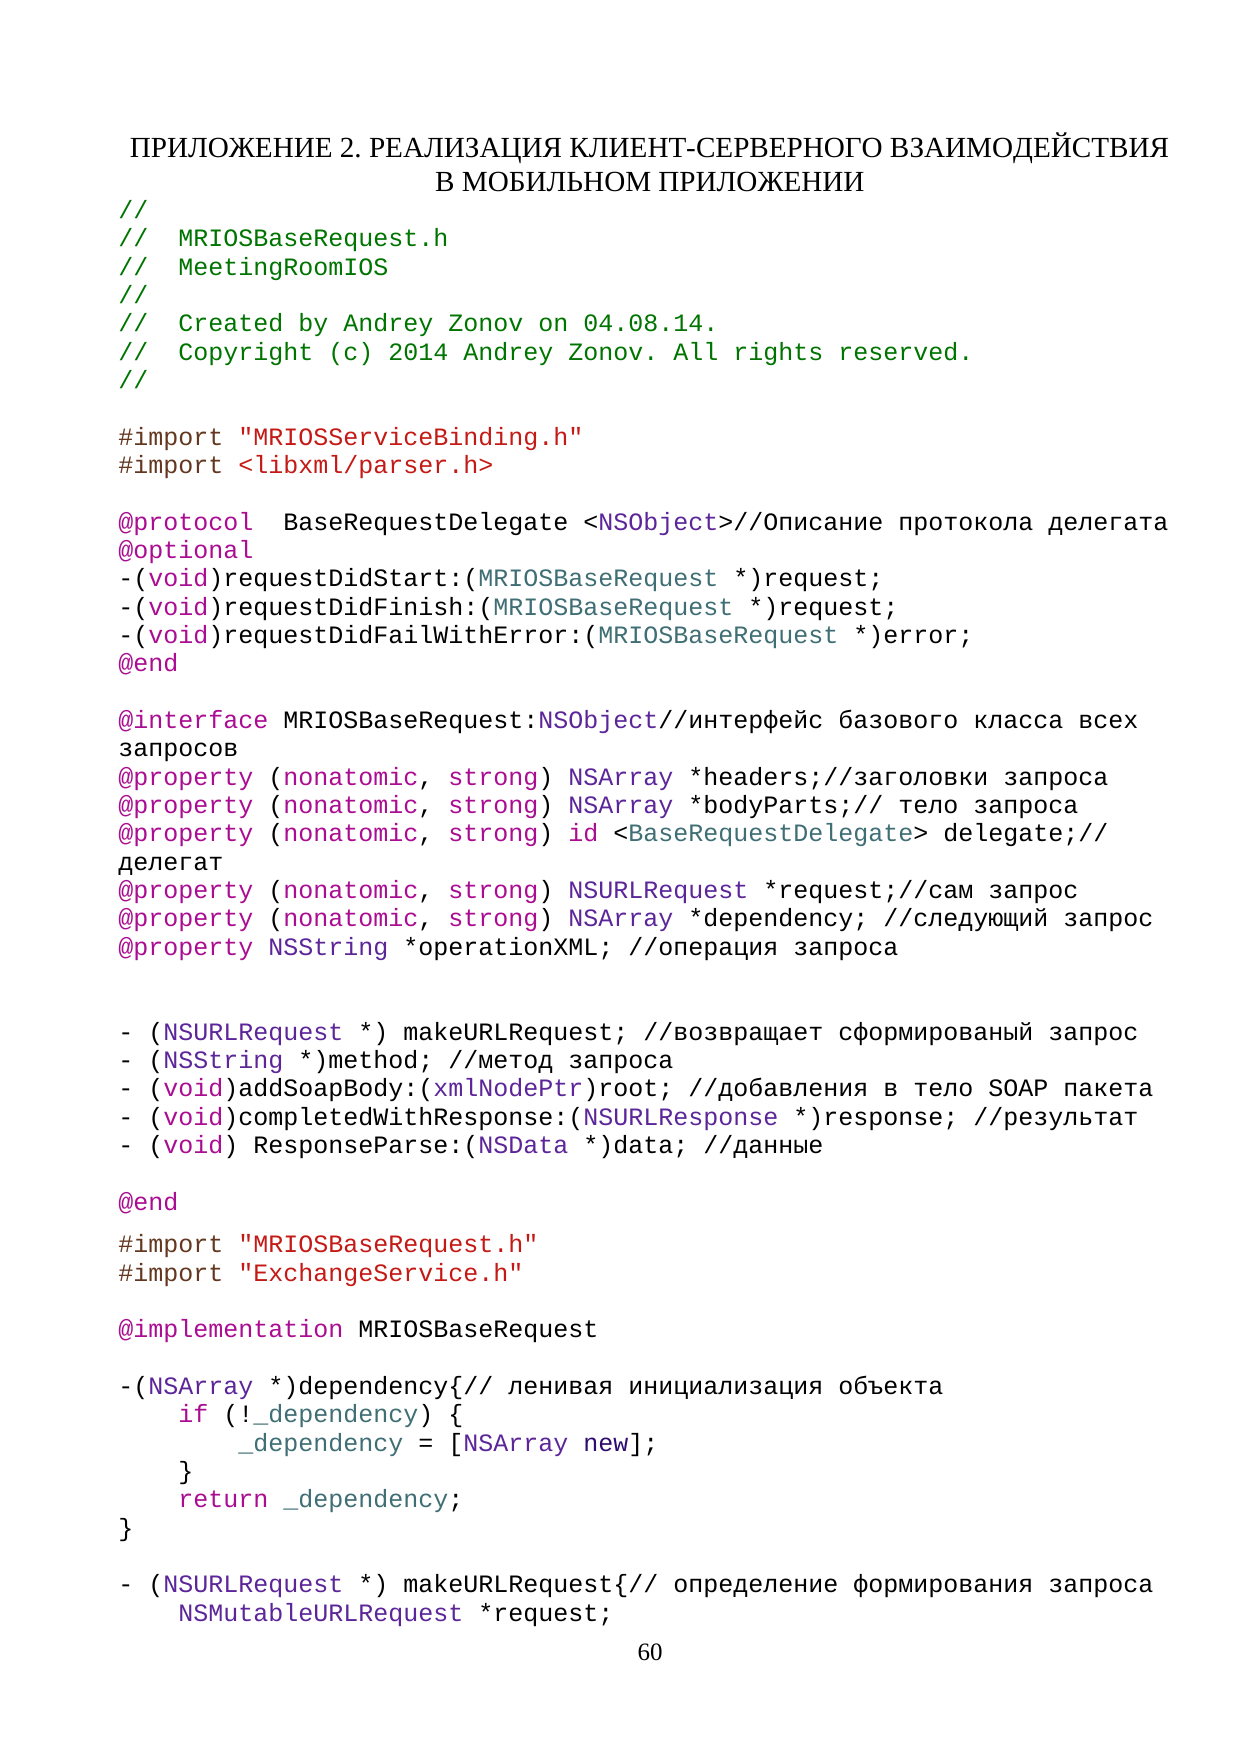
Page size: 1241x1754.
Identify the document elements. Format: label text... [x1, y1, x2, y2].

text @property (nonatomic, strong) id <BaseRequestDelegate> delegate;// делегат [118, 821, 1181, 878]
text if (!_dependency) { [118, 1402, 1181, 1430]
text // [118, 368, 1181, 396]
text @property (nonatomic, strong) NSArray *dependency; //следующий запрос [118, 906, 1181, 934]
text @property (nonatomic, strong) NSURLRequest *request;//сам запрос [118, 878, 1181, 906]
text // Created by Andrey Zonov on 04.08.14. [118, 311, 1181, 339]
text @property (nonatomic, strong) NSArray *headers;//заголовки запроса [118, 764, 1181, 793]
text NSMutableURLRequest *request; [118, 1600, 1181, 1628]
text @property NSString *operationXML; //операция запроса [118, 934, 1181, 963]
text @optional [118, 538, 1181, 566]
text // [118, 283, 1181, 311]
text @protocol BaseRequestDelegate <NSObject>//Описание протокола делегата [118, 509, 1181, 538]
text @end [118, 651, 1181, 679]
text _dependency = [NSArray new]; [118, 1430, 1181, 1458]
text @interface MRIOSBaseRequest:NSObject//интерфейс базового класса всех запросов [118, 708, 1181, 764]
text #import "MRIOSServiceBinding.h" [118, 424, 1181, 453]
text - (void)completedWithResponse:(NSURLResponse *)response; //результат [118, 1104, 1181, 1133]
text } [118, 1458, 1181, 1487]
text return _dependency; [118, 1487, 1181, 1515]
text - (NSURLRequest *) makeURLRequest{// определение формирования запроса [118, 1572, 1181, 1600]
text - (void) ResponseParse:(NSData *)data; //данные [118, 1133, 1181, 1161]
text ПРИЛОЖЕНИЕ 2. РЕАЛИЗАЦИЯ КЛИЕНТ-СЕРВЕРНОГО ВЗАИМОДЕЙСТВИЯ В МОБИЛЬНОМ ПРИЛОЖЕНИИ [118, 131, 1181, 198]
text // MRIOSBaseRequest.h [118, 226, 1181, 254]
text -(void)requestDidStart:(MRIOSBaseRequest *)request; [118, 566, 1181, 594]
text - (NSURLRequest *) makeURLRequest; //возвращает сформированый запрос [118, 1019, 1181, 1048]
text // MeetingRoomIOS [118, 254, 1181, 283]
text #import "ExchangeService.h" [118, 1260, 1181, 1288]
text // Copyright (c) 2014 Andrey Zonov. All rights reserved. [118, 339, 1181, 368]
text -(void)requestDidFailWithError:(MRIOSBaseRequest *)error; [118, 623, 1181, 651]
text } [118, 1515, 1181, 1543]
text @implementation MRIOSBaseRequest [118, 1317, 1181, 1345]
text #import <libxml/parser.h> [118, 453, 1181, 481]
text // [118, 198, 1181, 226]
text @property (nonatomic, strong) NSArray *bodyParts;// тело запроса [118, 793, 1181, 821]
text #import "MRIOSBaseRequest.h" [118, 1232, 1181, 1260]
text -(NSArray *)dependency{// ленивая инициализация объекта [118, 1373, 1181, 1402]
text - (NSString *)method; //метод запроса [118, 1048, 1181, 1076]
text -(void)requestDidFinish:(MRIOSBaseRequest *)request; [118, 594, 1181, 623]
text - (void)addSoapBody:(xmlNodePtr)root; //добавления в тело SOAP пакета [118, 1076, 1181, 1104]
text @end [118, 1189, 1181, 1218]
